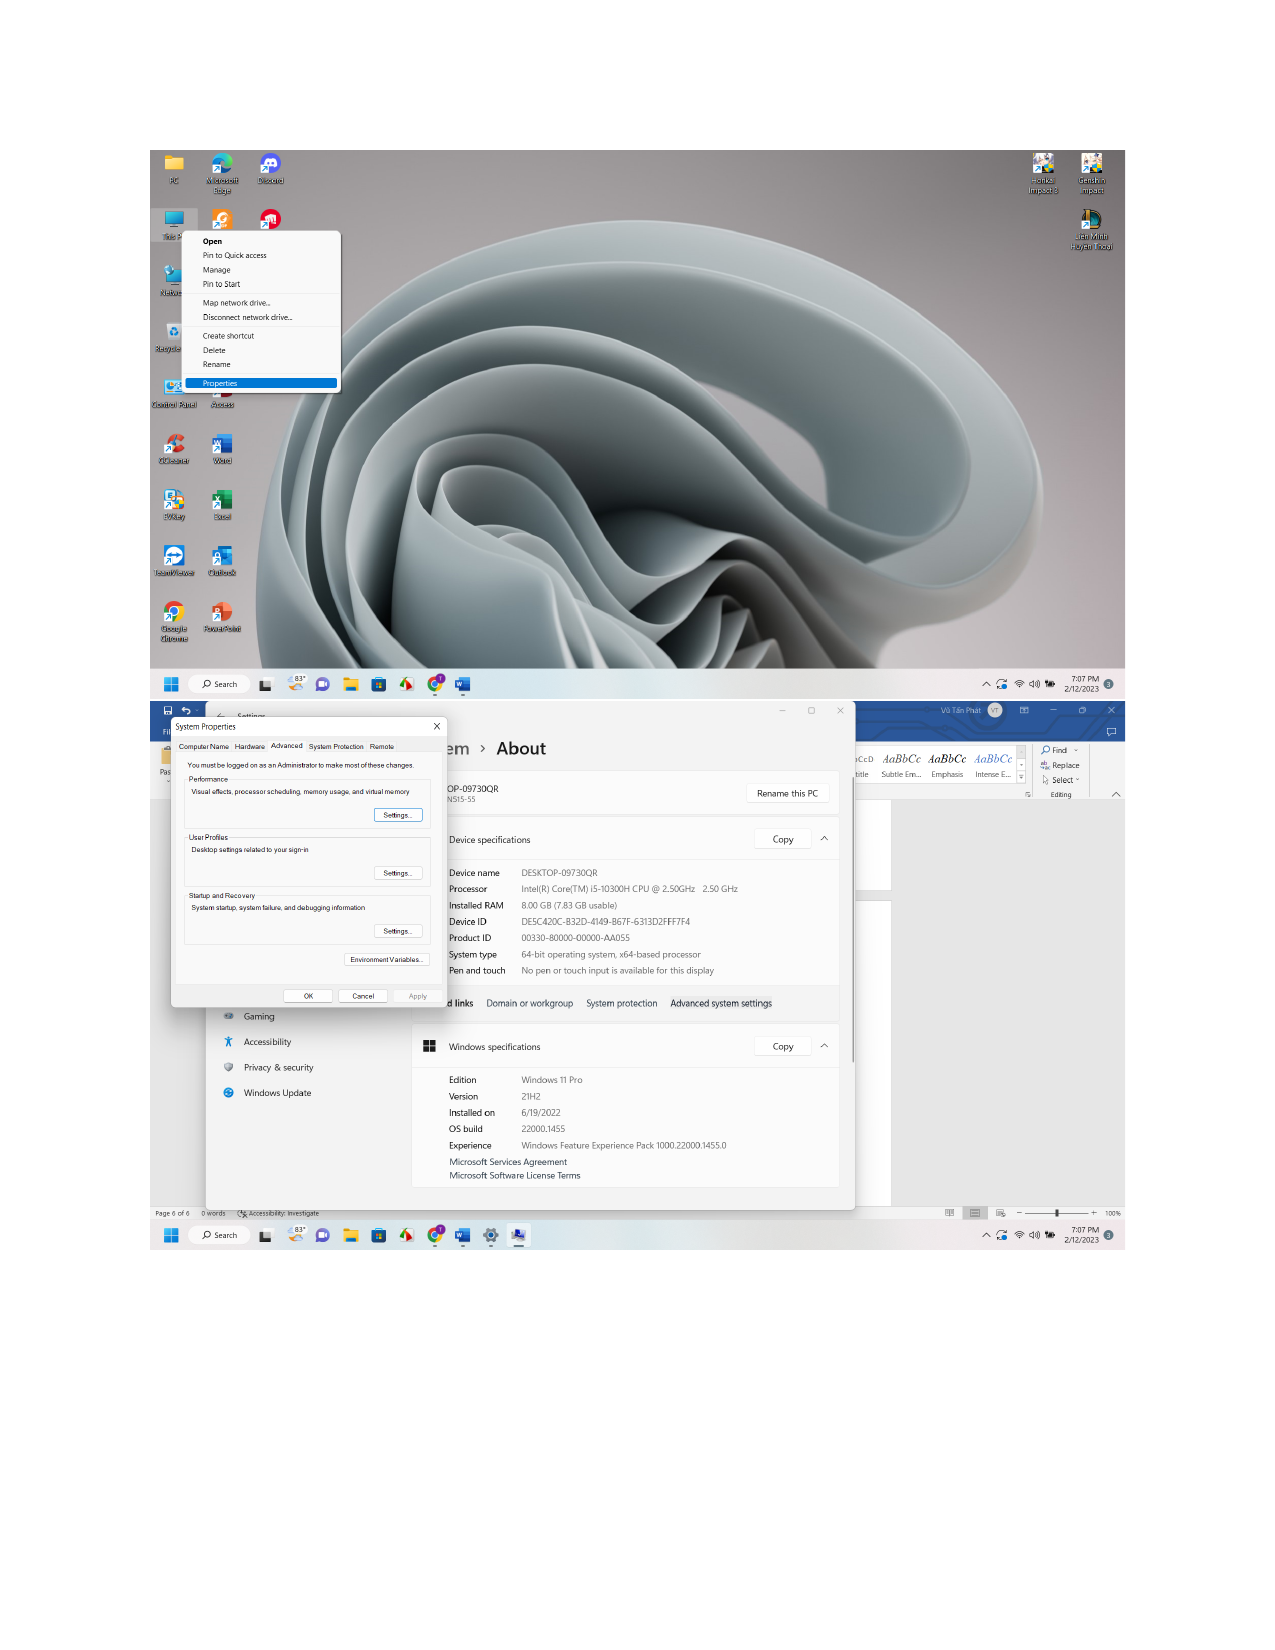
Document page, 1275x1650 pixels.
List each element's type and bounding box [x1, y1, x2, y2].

picture [150, 150, 1125, 699]
picture [150, 701, 1125, 1250]
